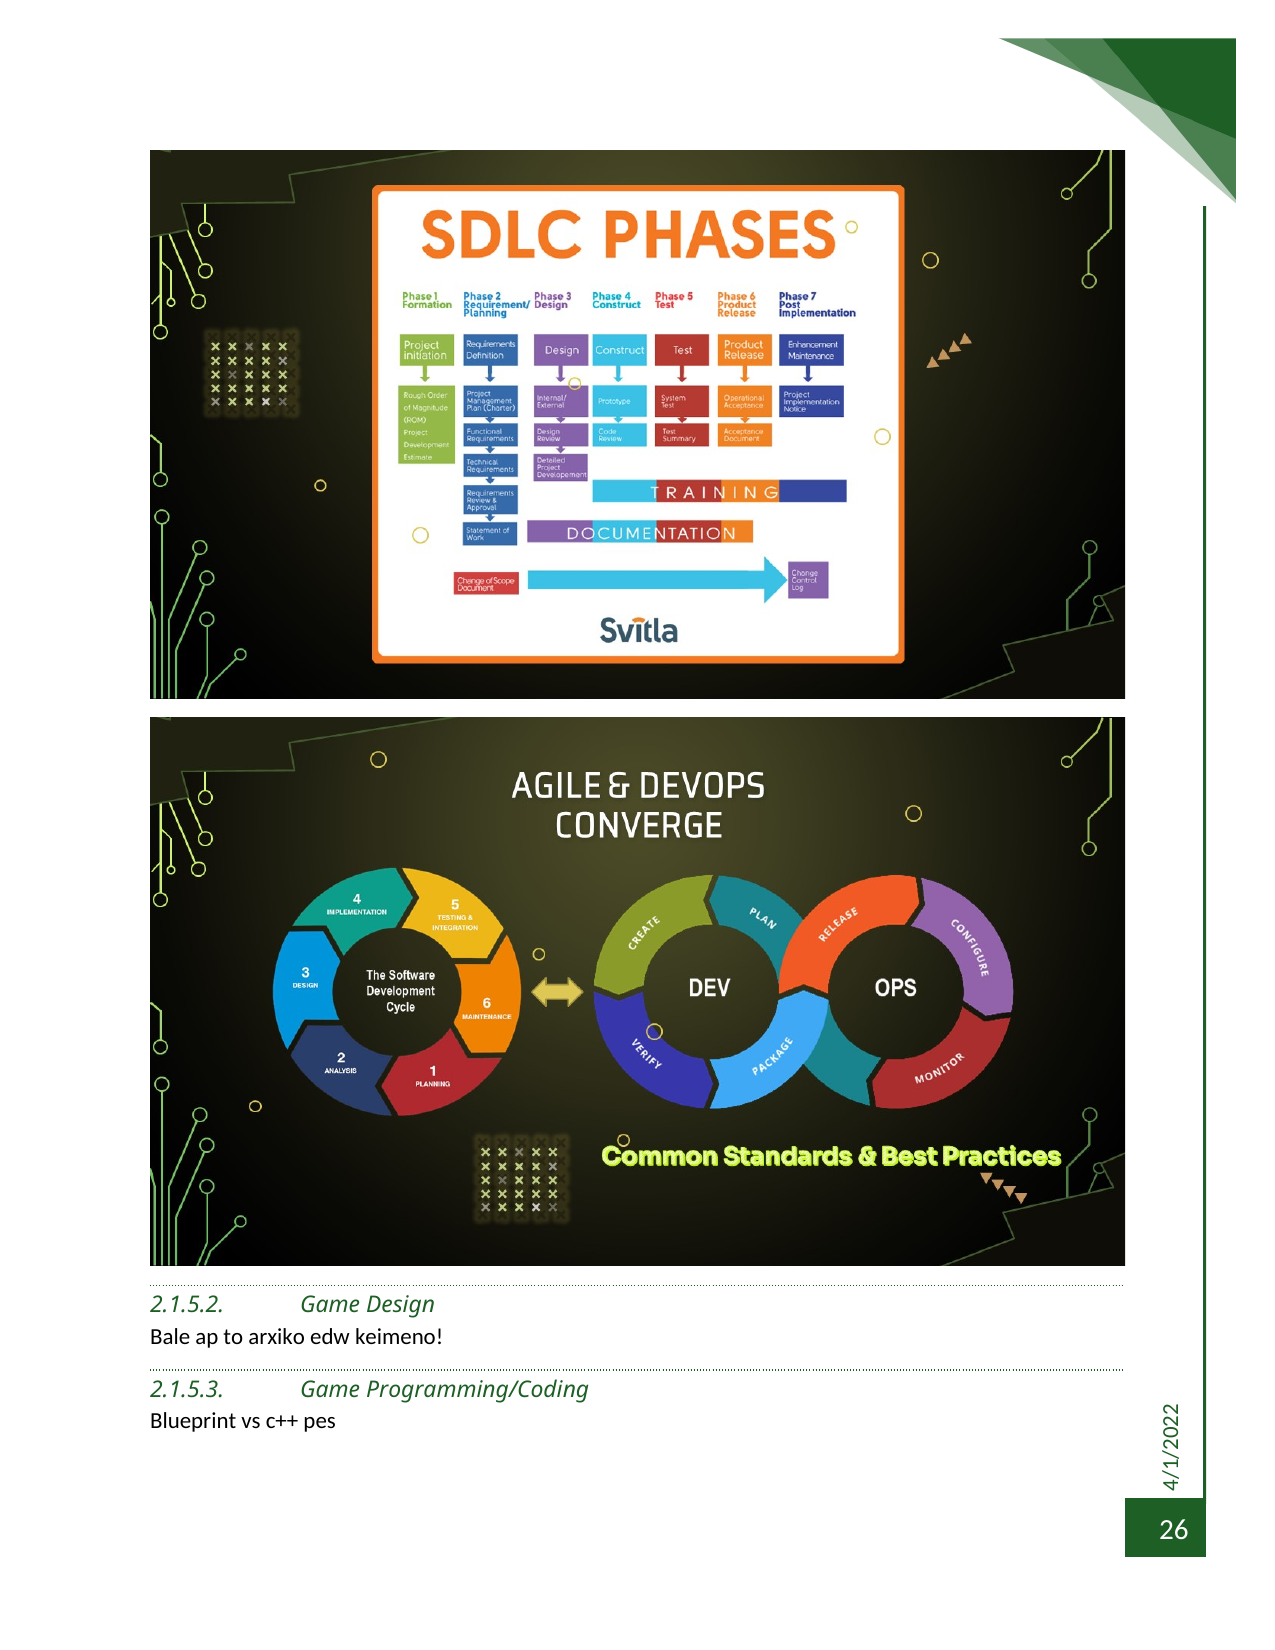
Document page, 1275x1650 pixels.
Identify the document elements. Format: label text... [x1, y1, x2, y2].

text Blueprint vs c++ pes [150, 1406, 1125, 1434]
subtitle Game Design [150, 1284, 1125, 1319]
subtitle Game Programming/Coding [150, 1369, 1125, 1404]
text Bale ap to arxiko edw keimeno! [150, 1322, 1125, 1350]
picture [150, 717, 1125, 1266]
picture [150, 38, 1236, 699]
